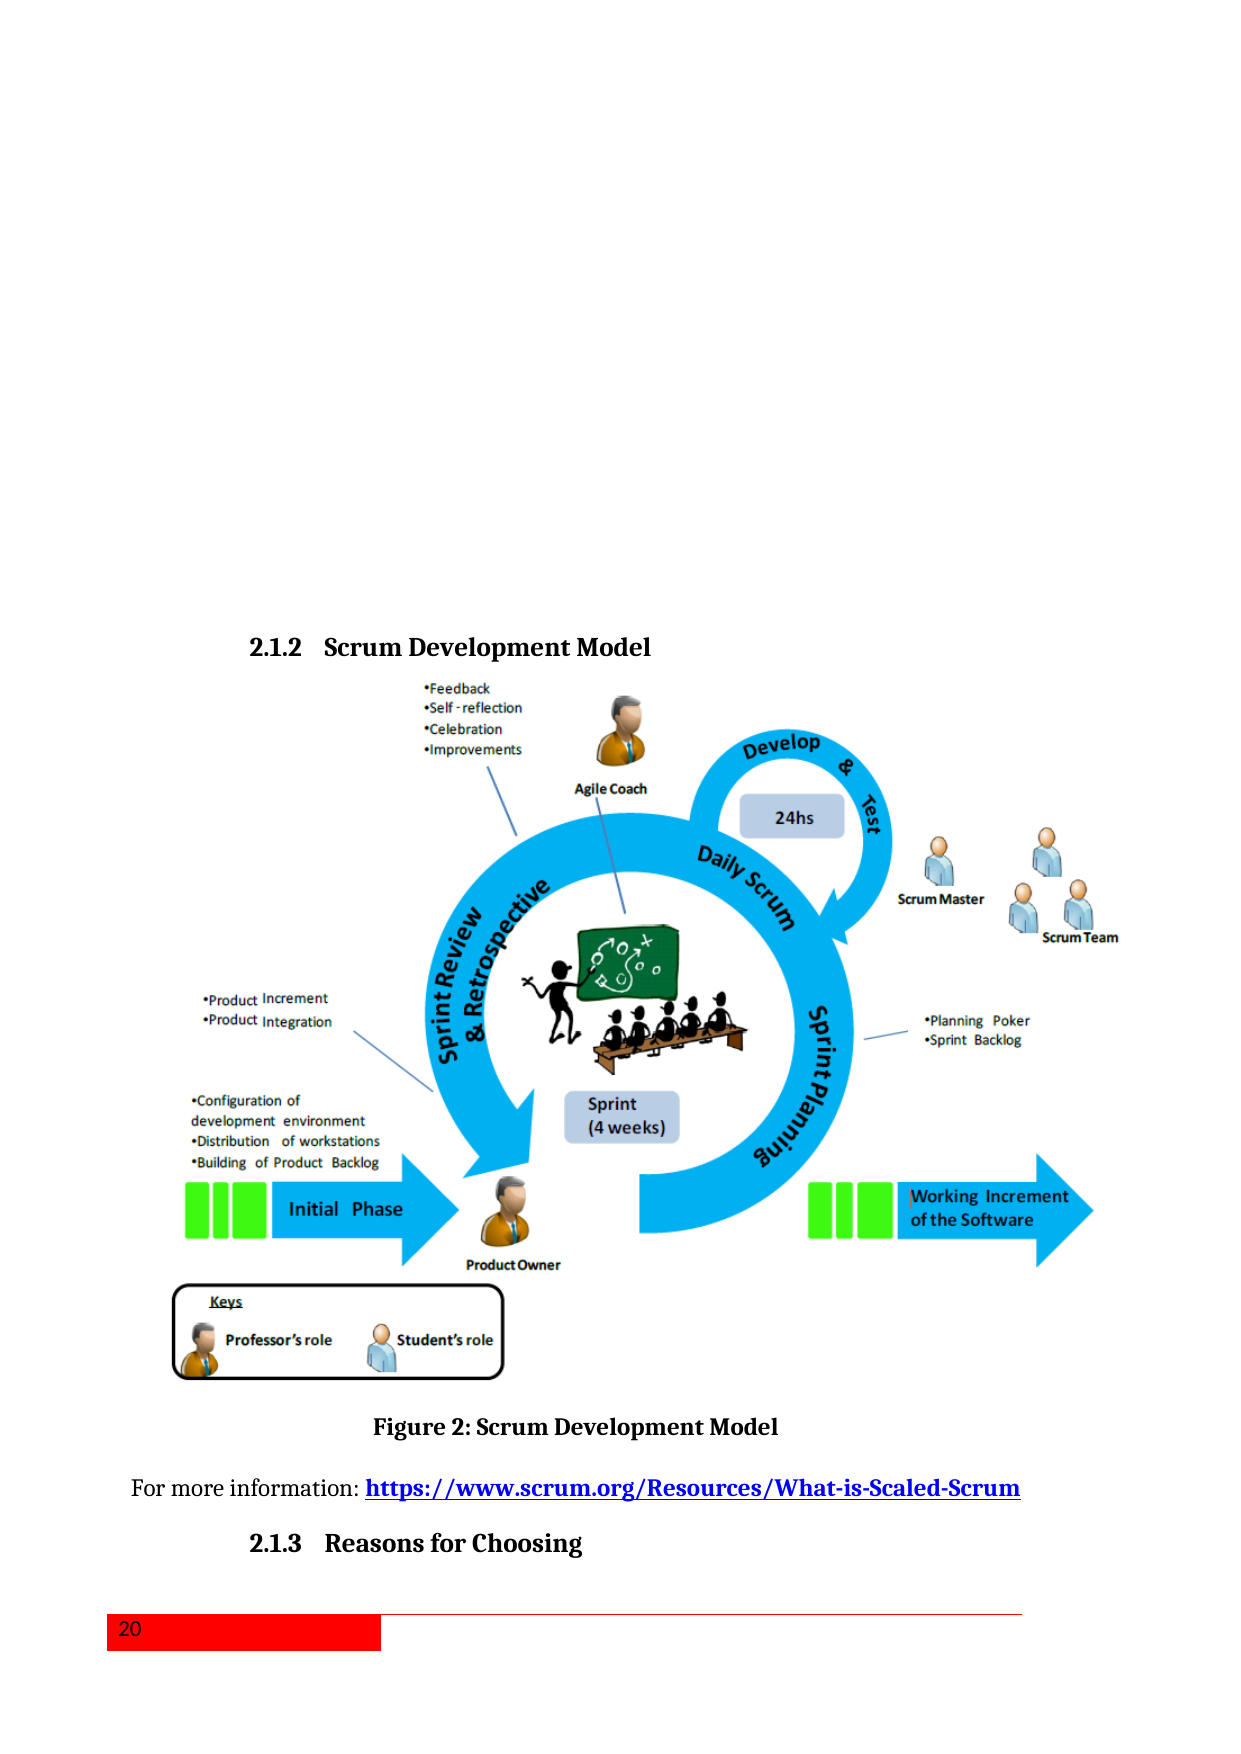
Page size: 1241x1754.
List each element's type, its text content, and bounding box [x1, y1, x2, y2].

text Figure 2: Scrum Development Model [118, 1412, 1033, 1441]
subtitle Reasons for Choosing [249, 1528, 1033, 1559]
subtitle Scrum Development Model [249, 632, 1033, 663]
text For more information: https://www.scrum.org/Resources/What-is-Scaled-Scrum [118, 1474, 1033, 1503]
picture [118, 671, 1143, 1388]
